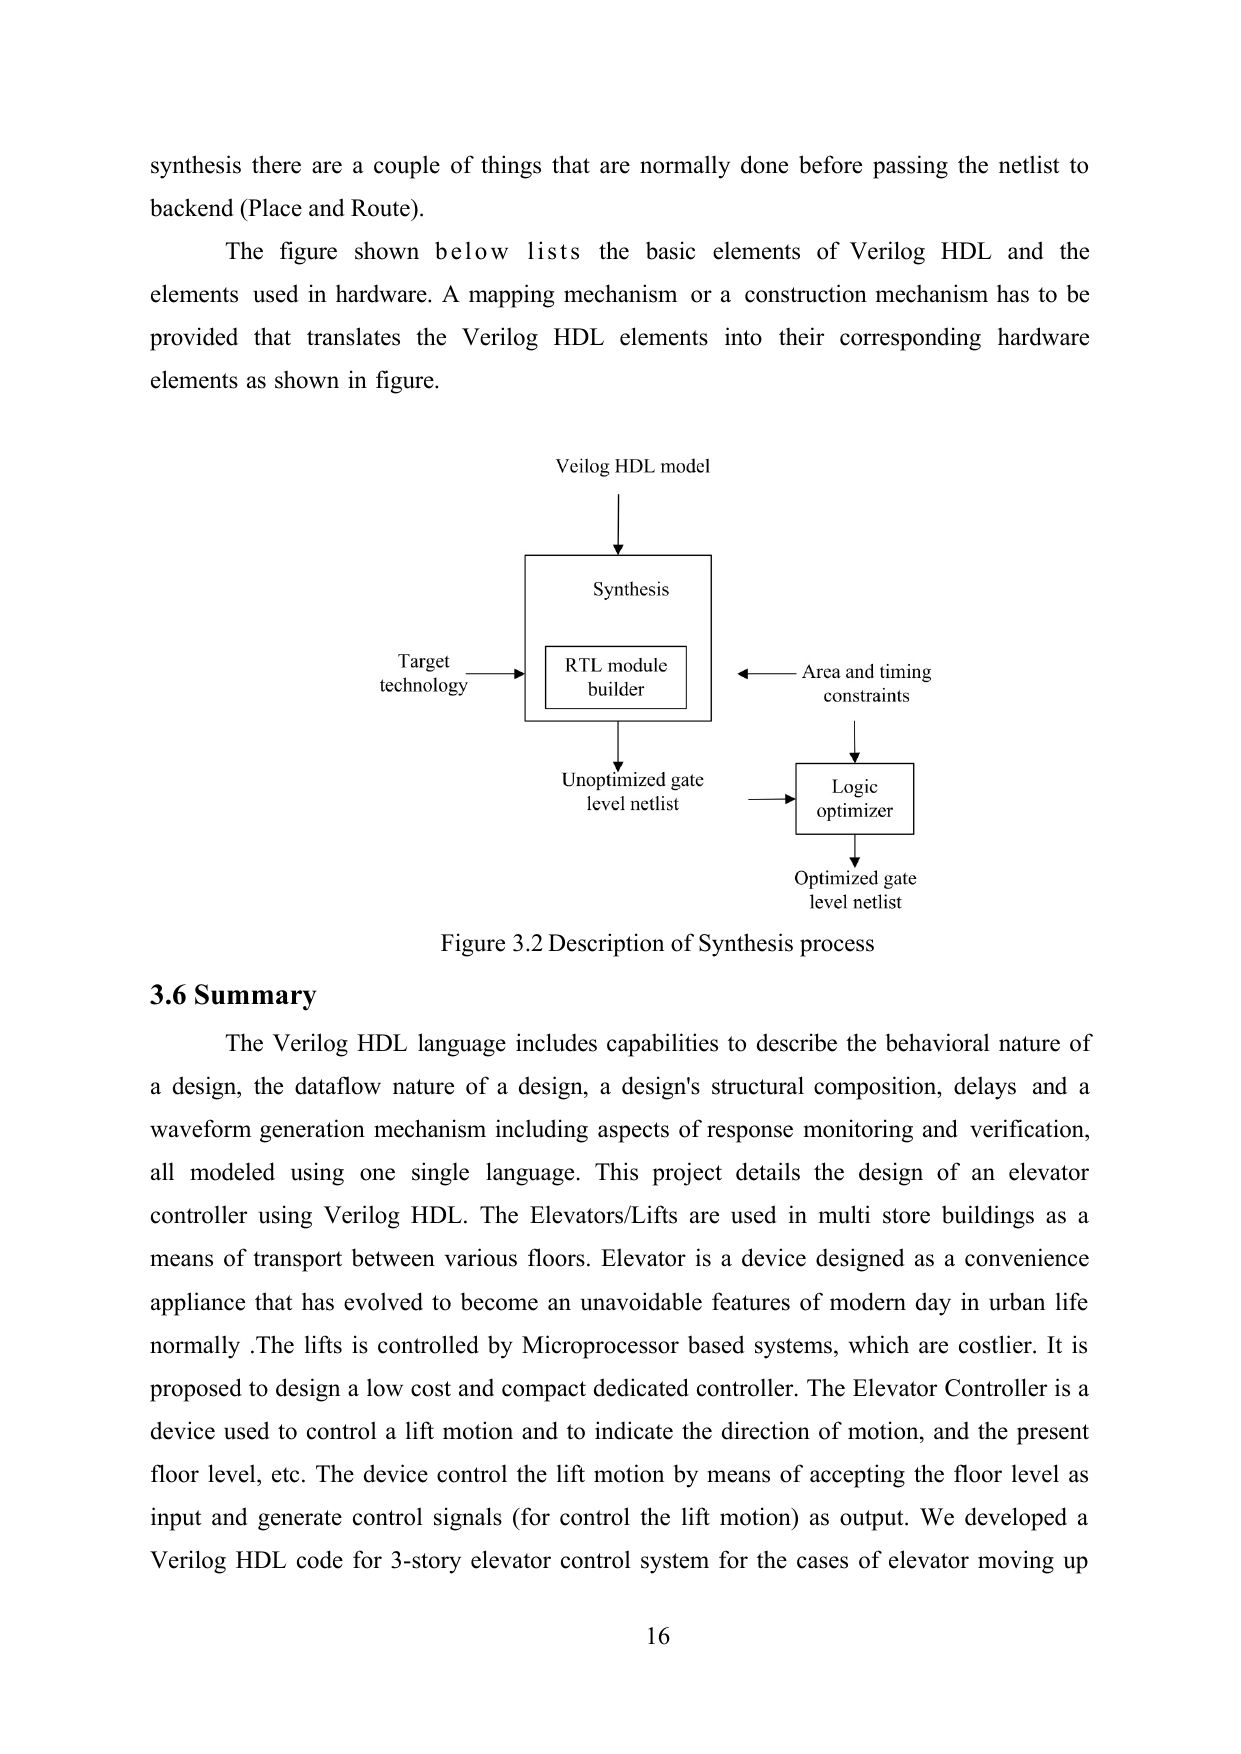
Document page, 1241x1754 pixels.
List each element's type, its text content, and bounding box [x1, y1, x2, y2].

text The figure shown below lists the basic elements of Verilog HDL and the elements used in hardware. A mapping mechanism or a construction mechanism has to be provided that translates the Verilog HDL elements into their corresponding hardware elements as shown in figure. [150, 236, 1090, 394]
picture [379, 451, 936, 914]
subtitle Summary [150, 977, 1090, 1011]
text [150, 150, 1090, 222]
text Figure 3.2 Description of Synthesis process [150, 928, 1090, 957]
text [150, 1028, 1090, 1574]
